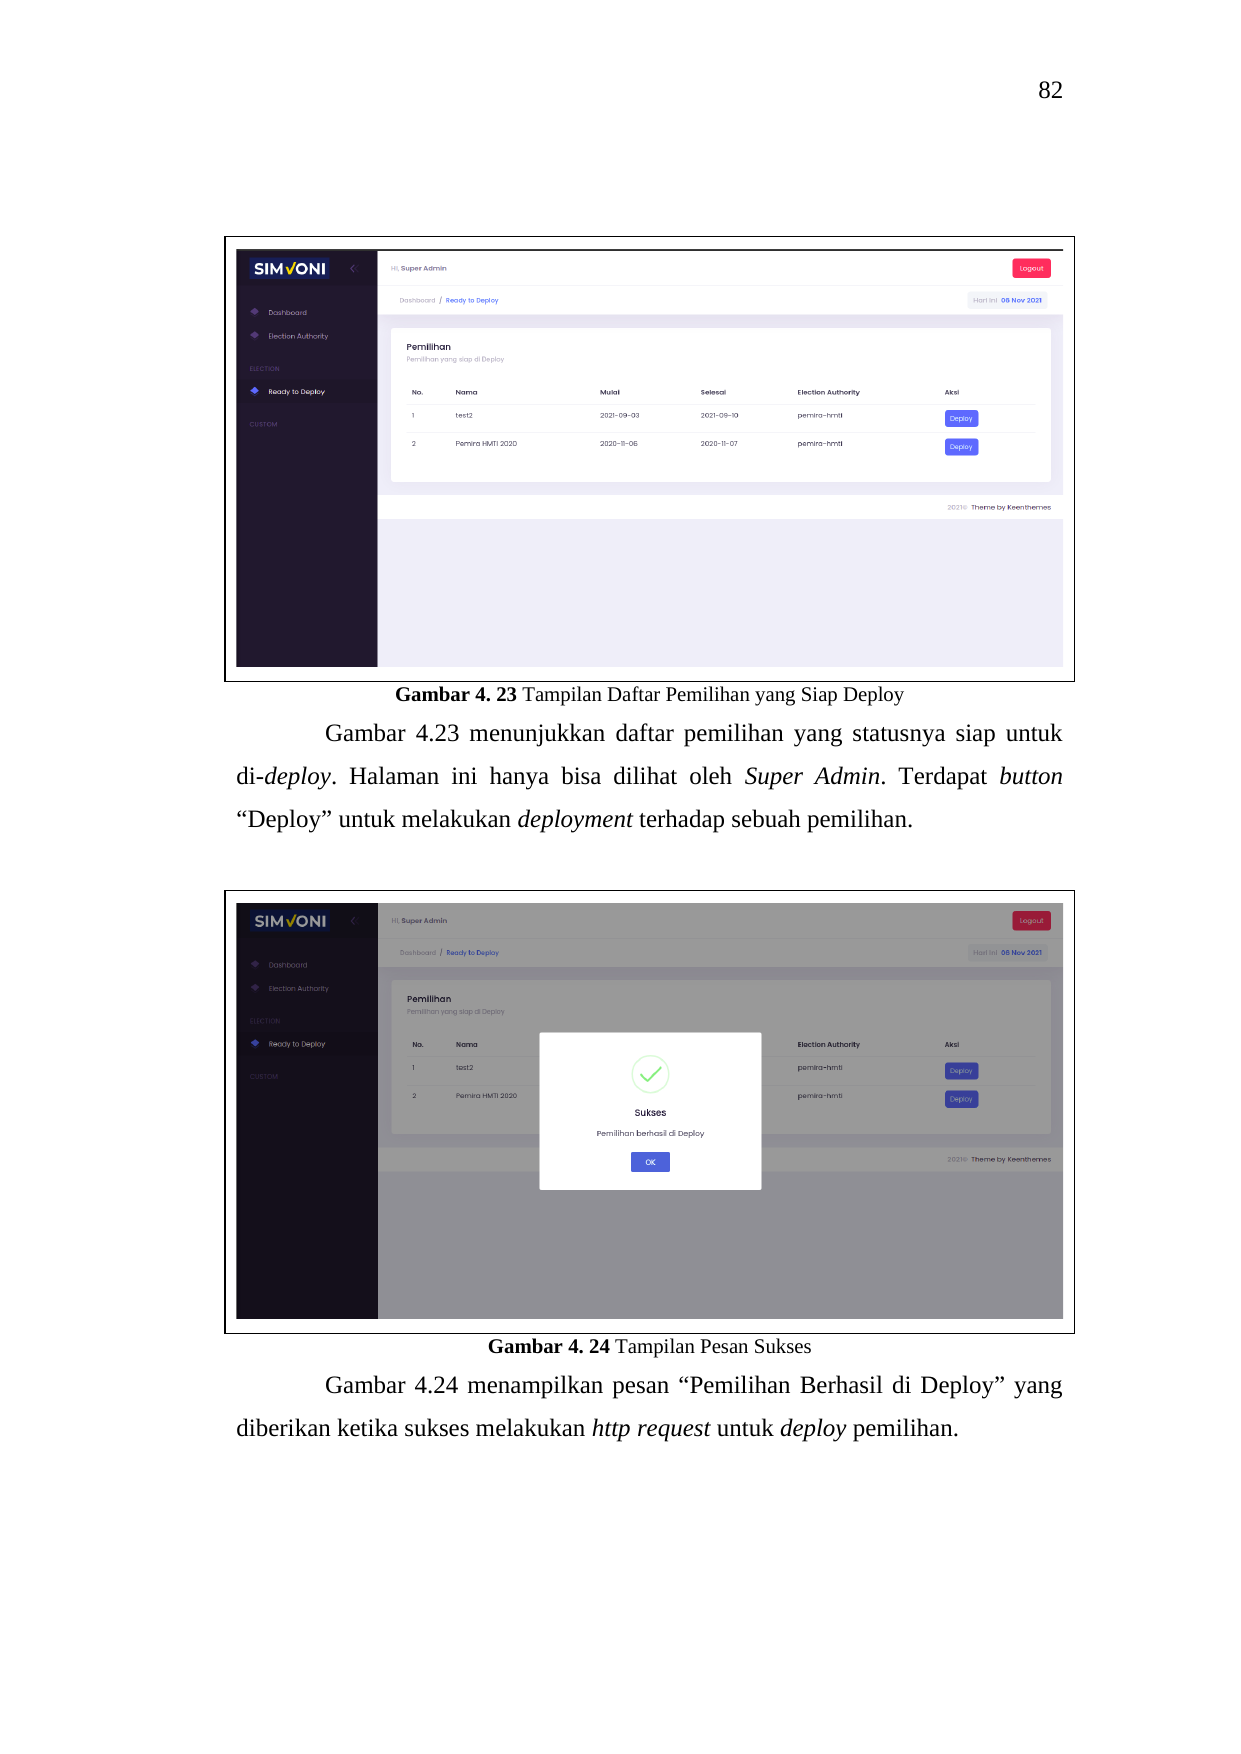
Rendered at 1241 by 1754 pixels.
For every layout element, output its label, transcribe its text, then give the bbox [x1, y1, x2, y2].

text Gambar 4.24 menampilkan pesan “Pemilihan Berhasil di Deploy” yang diberikan ketika sukses melakukan http request untuk deploy pemilihan. [236, 1370, 1063, 1442]
text Gambar 4.23 menunjukkan daftar pemilihan yang statusnya siap untuk di-deploy. Halaman ini hanya bisa dilihat oleh Super Admin. Terdapat button “Deploy” untuk melakukan deployment terhadap sebuah pemilihan. [236, 718, 1063, 833]
text Gambar 4. 23 Tampilan Daftar Pemilihan yang Siap Deploy [236, 682, 1063, 706]
text Gambar 4. 24 Tampilan Pesan Sukses [236, 1334, 1063, 1358]
picture [236, 249, 1064, 667]
picture [236, 903, 1064, 1319]
table_header [226, 237, 1074, 681]
table_header [226, 891, 1074, 1333]
